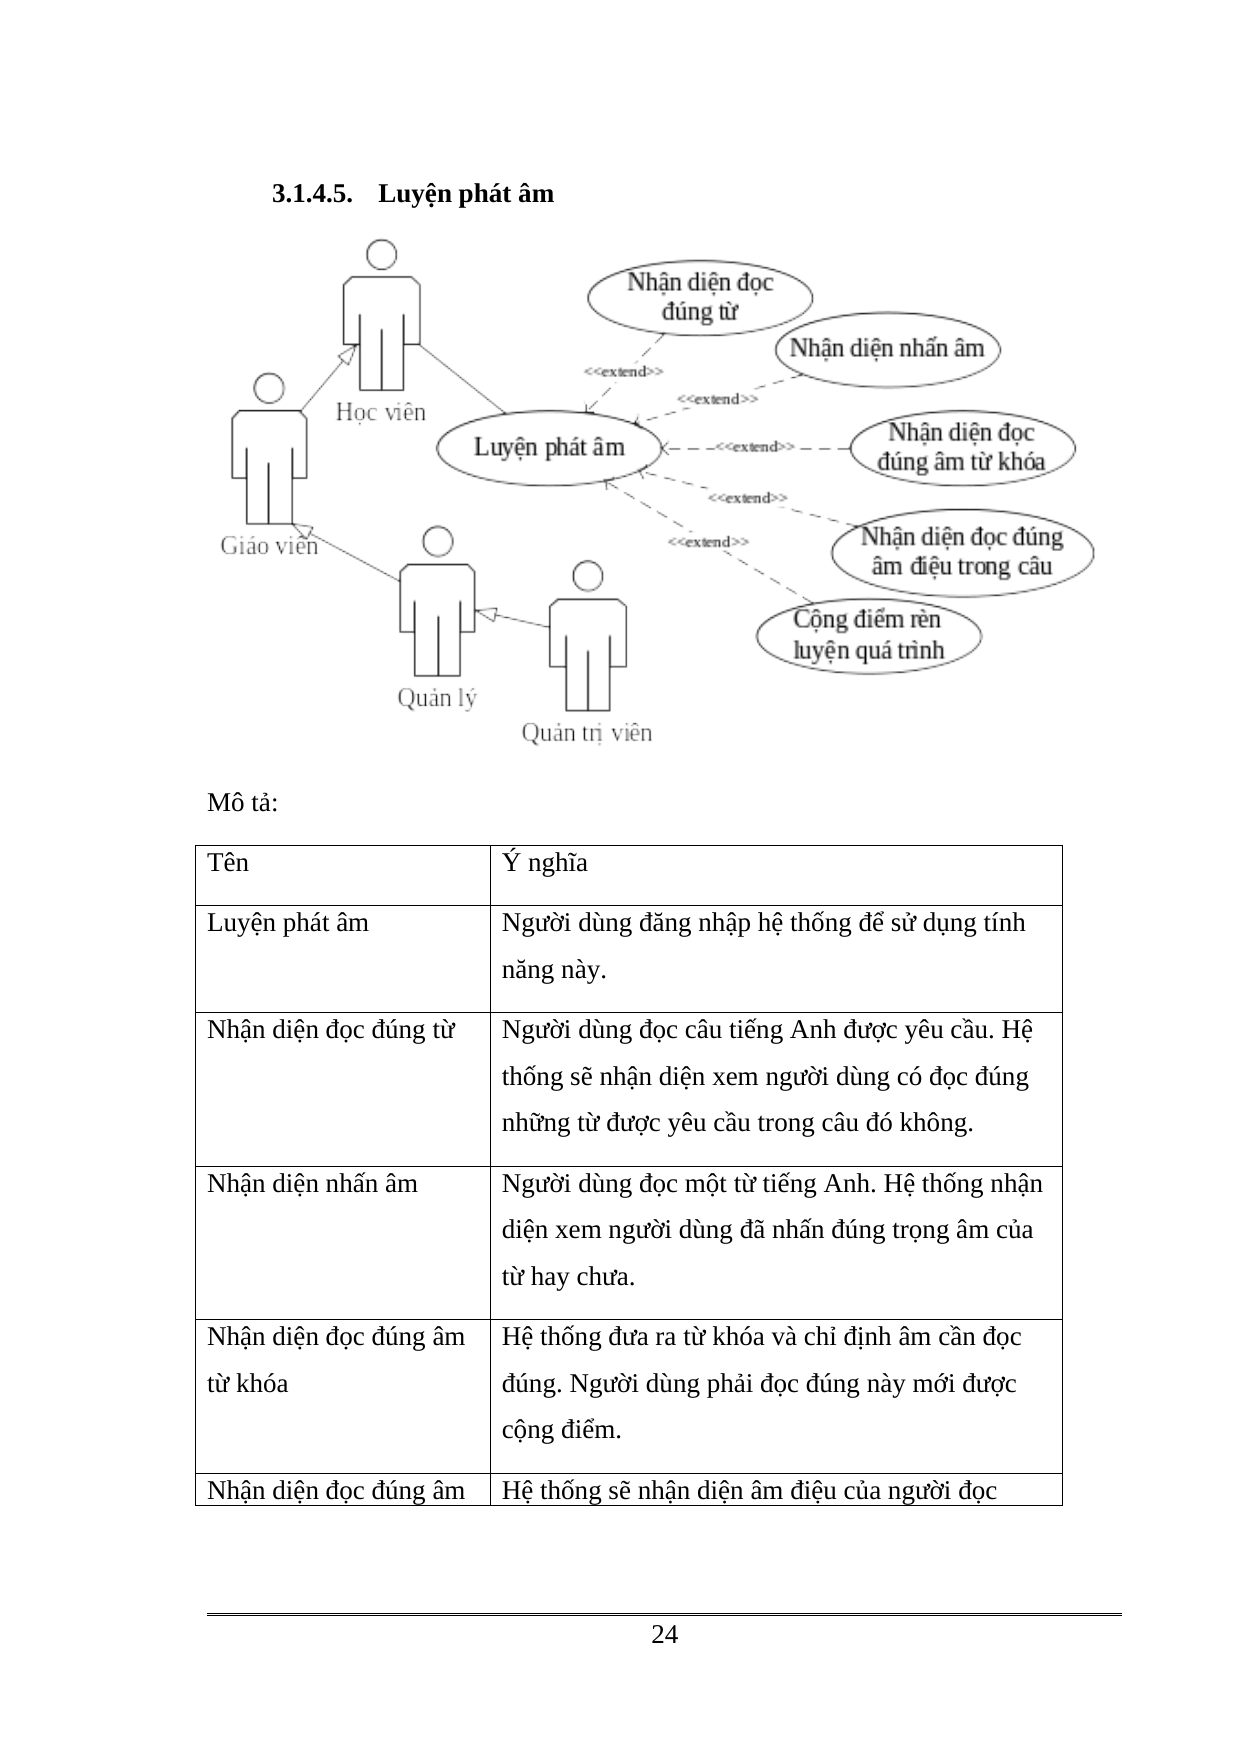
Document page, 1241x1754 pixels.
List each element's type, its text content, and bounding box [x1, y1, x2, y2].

table_cell Người dùng đọc câu tiếng Anh được yêu cầu. Hệ thống sẽ nhận diện xem người dùng có đọc đúng những từ được yêu cầu trong câu đó không. [491, 1013, 1062, 1166]
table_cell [491, 1474, 1062, 1505]
table_header Ý nghĩa [491, 846, 1062, 905]
table_header Tên [196, 846, 490, 905]
table_cell Nhận diện nhấn âm [196, 1167, 490, 1319]
subtitle Luyện phát âm [272, 177, 1122, 208]
table_cell Hệ thống đưa ra từ khóa và chỉ định âm cần đọc đúng. Người dùng phải đọc đúng này mới được cộng điểm. [491, 1320, 1062, 1473]
table_cell Người dùng đăng nhập hệ thống để sử dụng tính năng này. [491, 906, 1062, 1012]
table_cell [196, 1474, 490, 1505]
text Mô tả: [207, 786, 1122, 817]
table_cell Người dùng đọc một từ tiếng Anh. Hệ thống nhận diện xem người dùng đã nhấn đúng trọng âm của từ hay chưa. [491, 1167, 1062, 1319]
table_cell Luyện phát âm [196, 906, 490, 1012]
table_cell Nhận diện đọc đúng âm từ khóa [196, 1320, 490, 1473]
table_cell Nhận diện đọc đúng từ [196, 1013, 490, 1166]
